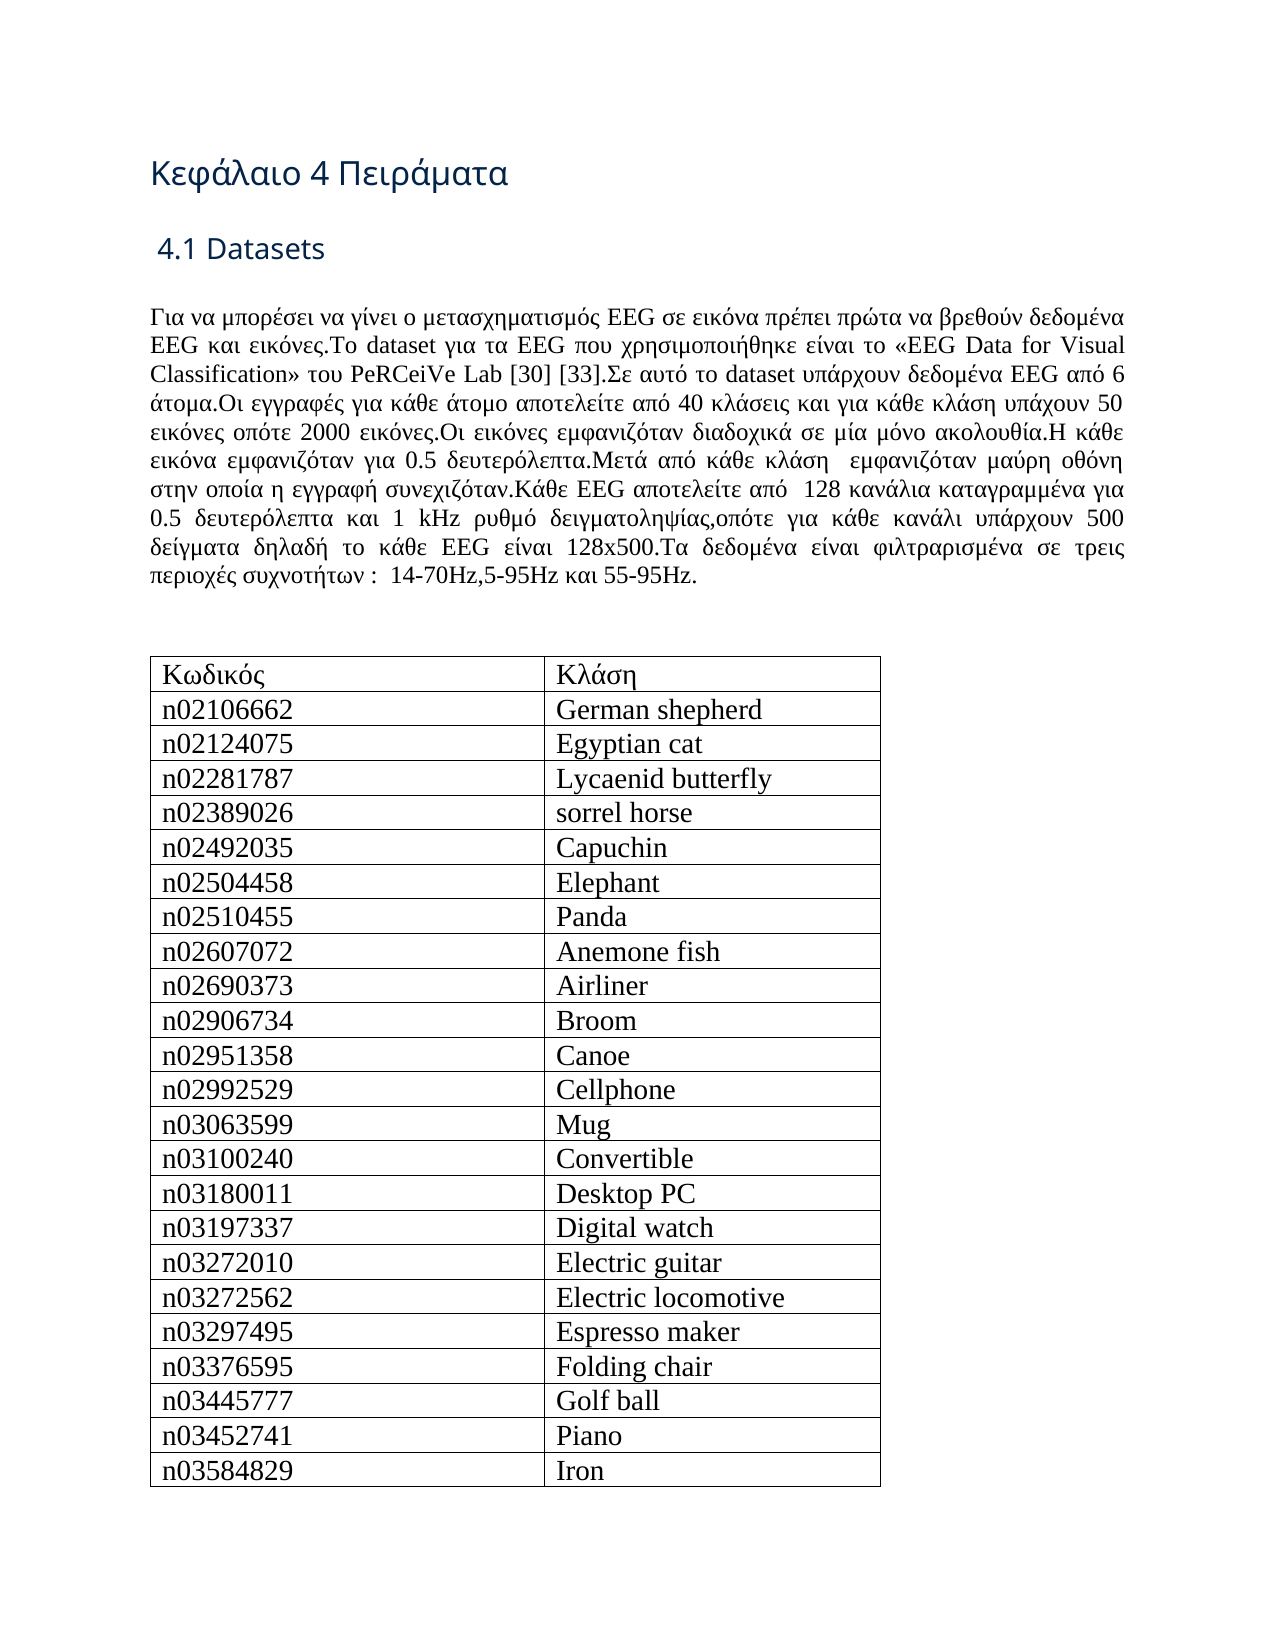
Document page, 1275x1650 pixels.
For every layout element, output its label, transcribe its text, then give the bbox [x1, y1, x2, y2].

table_cell n02124075 [151, 726, 544, 760]
table_cell n03584829 [151, 1453, 544, 1486]
table_cell Folding chair [545, 1349, 880, 1382]
table_cell Panda [545, 899, 880, 933]
text Κεφάλαιο 4 Πειράματα [150, 150, 1125, 195]
table_cell Iron [545, 1453, 880, 1486]
table_cell n03445777 [151, 1384, 544, 1417]
text Για να μπορέσει να γίνει ο μετασχηματισμός EEG σε εικόνα πρέπει πρώτα να βρεθούν δεδομένα EEG και εικόνες.Το dataset για τα EEG που χρησιμοποιήθηκε είναι το «EEG Data for Visual Classification» του PeRCeiVe Lab.Σε αυτό το dataset υπάρχουν δεδομένα EEG από 6 άτομα.Οι εγγραφές για κάθε άτομο αποτελείτε από 40 κλάσεις και για κάθε κλάση υπάχουν 50 εικόνες οπότε 2000 εικόνες.Οι εικόνες εμφανιζόταν διαδοχικά σε μία μόνο ακολουθία.Η κάθε εικόνα εμφανιζόταν για 0.5 δευτερόλεπτα.Μετά από κάθε κλάση εμφανιζόταν μαύρη οθόνη στην οποία η εγγραφή συνεχιζόταν.Κάθε EEG αποτελείτε από 128 κανάλια καταγραμμένα για 0.5 δευτερόλεπτα και 1 kHz ρυθμό δειγματοληψίας,οπότε για κάθε κανάλι υπάρχουν 500 δείγματα δηλαδή το κάθε EEG είναι 128x500.Τα δεδομένα είναι φιλτραρισμένα σε τρεις περιοχές συχνοτήτων : 14-70Hz,5-95Hz και 55-95Hz. [150, 302, 1125, 589]
table_cell Mug [545, 1107, 880, 1140]
table_cell n02690373 [151, 969, 544, 1002]
table_cell sorrel horse [545, 796, 880, 829]
table_cell Electric locomotive [545, 1280, 880, 1313]
table_cell Airliner [545, 969, 880, 1002]
table_cell n02281787 [151, 761, 544, 794]
table_cell n03272562 [151, 1280, 544, 1313]
table_cell n03376595 [151, 1349, 544, 1382]
table_header Κωδικός [151, 657, 544, 691]
table_cell Digital watch [545, 1211, 880, 1244]
table_cell n03272010 [151, 1245, 544, 1279]
table_cell n02510455 [151, 899, 544, 933]
table_cell Capuchin [545, 830, 880, 864]
table_cell n02951358 [151, 1038, 544, 1071]
table_cell German shepherd [545, 692, 880, 725]
table_cell n02492035 [151, 830, 544, 864]
table_cell n03100240 [151, 1141, 544, 1175]
table_cell n02992529 [151, 1072, 544, 1106]
table_cell Convertible [545, 1141, 880, 1175]
table_cell n02607072 [151, 934, 544, 967]
subtitle 4.1 Datasets [150, 228, 1125, 268]
table_cell n03297495 [151, 1314, 544, 1348]
table_cell Cellphone [545, 1072, 880, 1106]
table_header Κλάση [545, 657, 880, 691]
table_cell n02106662 [151, 692, 544, 725]
table_cell n03197337 [151, 1211, 544, 1244]
table_cell n02906734 [151, 1003, 544, 1037]
table_cell n03180011 [151, 1176, 544, 1209]
table_cell Golf ball [545, 1384, 880, 1417]
table_cell n02504458 [151, 865, 544, 898]
table_cell n03063599 [151, 1107, 544, 1140]
table_cell Anemone fish [545, 934, 880, 967]
table_cell Egyptian cat [545, 726, 880, 760]
table_cell Lycaenid butterfly [545, 761, 880, 794]
table_cell Electric guitar [545, 1245, 880, 1279]
table_cell Canoe [545, 1038, 880, 1071]
table_cell n02389026 [151, 796, 544, 829]
table_cell n03452741 [151, 1418, 544, 1452]
table_cell Piano [545, 1418, 880, 1452]
table_cell Elephant [545, 865, 880, 898]
table_cell Broom [545, 1003, 880, 1037]
table_cell Desktop PC [545, 1176, 880, 1209]
table_cell Espresso maker [545, 1314, 880, 1348]
